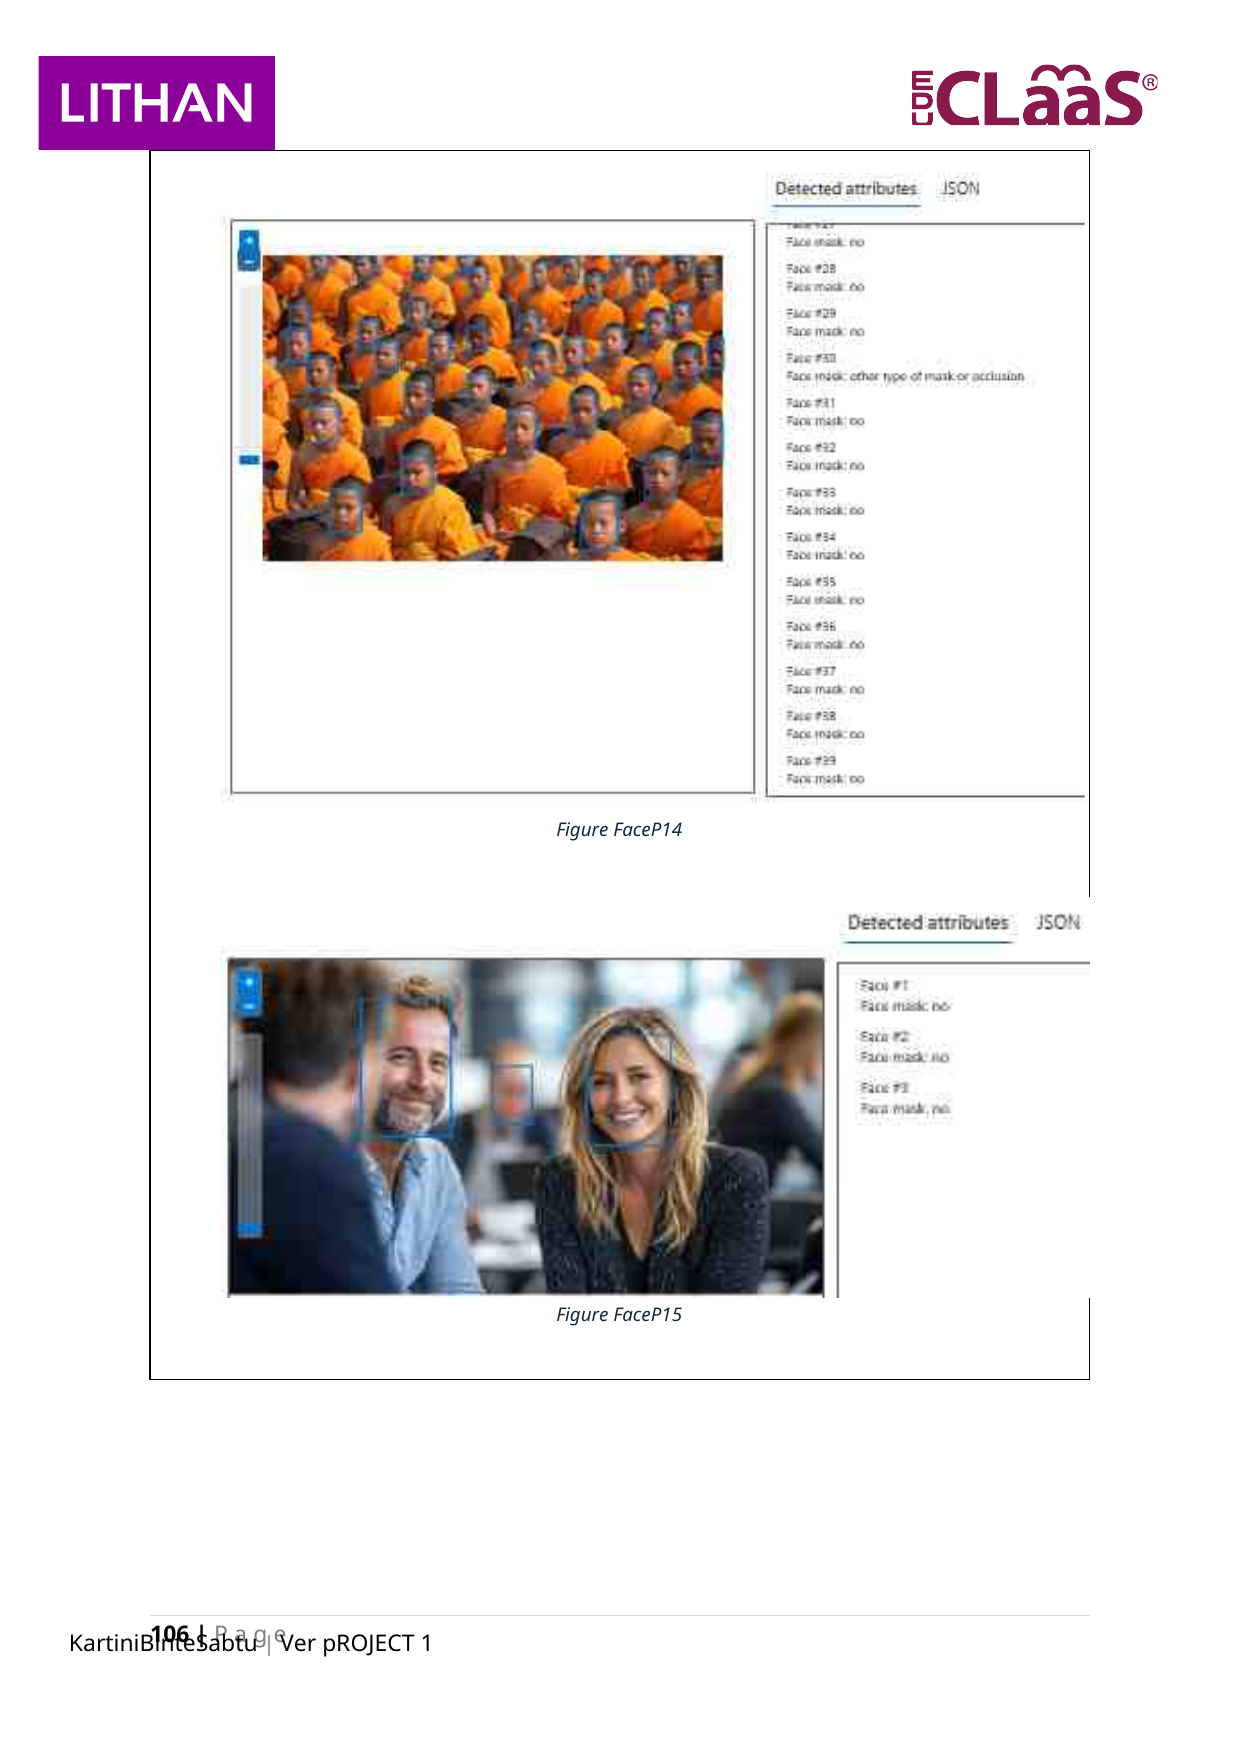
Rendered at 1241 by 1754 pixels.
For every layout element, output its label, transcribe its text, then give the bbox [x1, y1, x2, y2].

picture [220, 897, 1090, 1298]
picture [220, 159, 1085, 812]
picture [911, 64, 1158, 126]
picture [38, 56, 275, 150]
